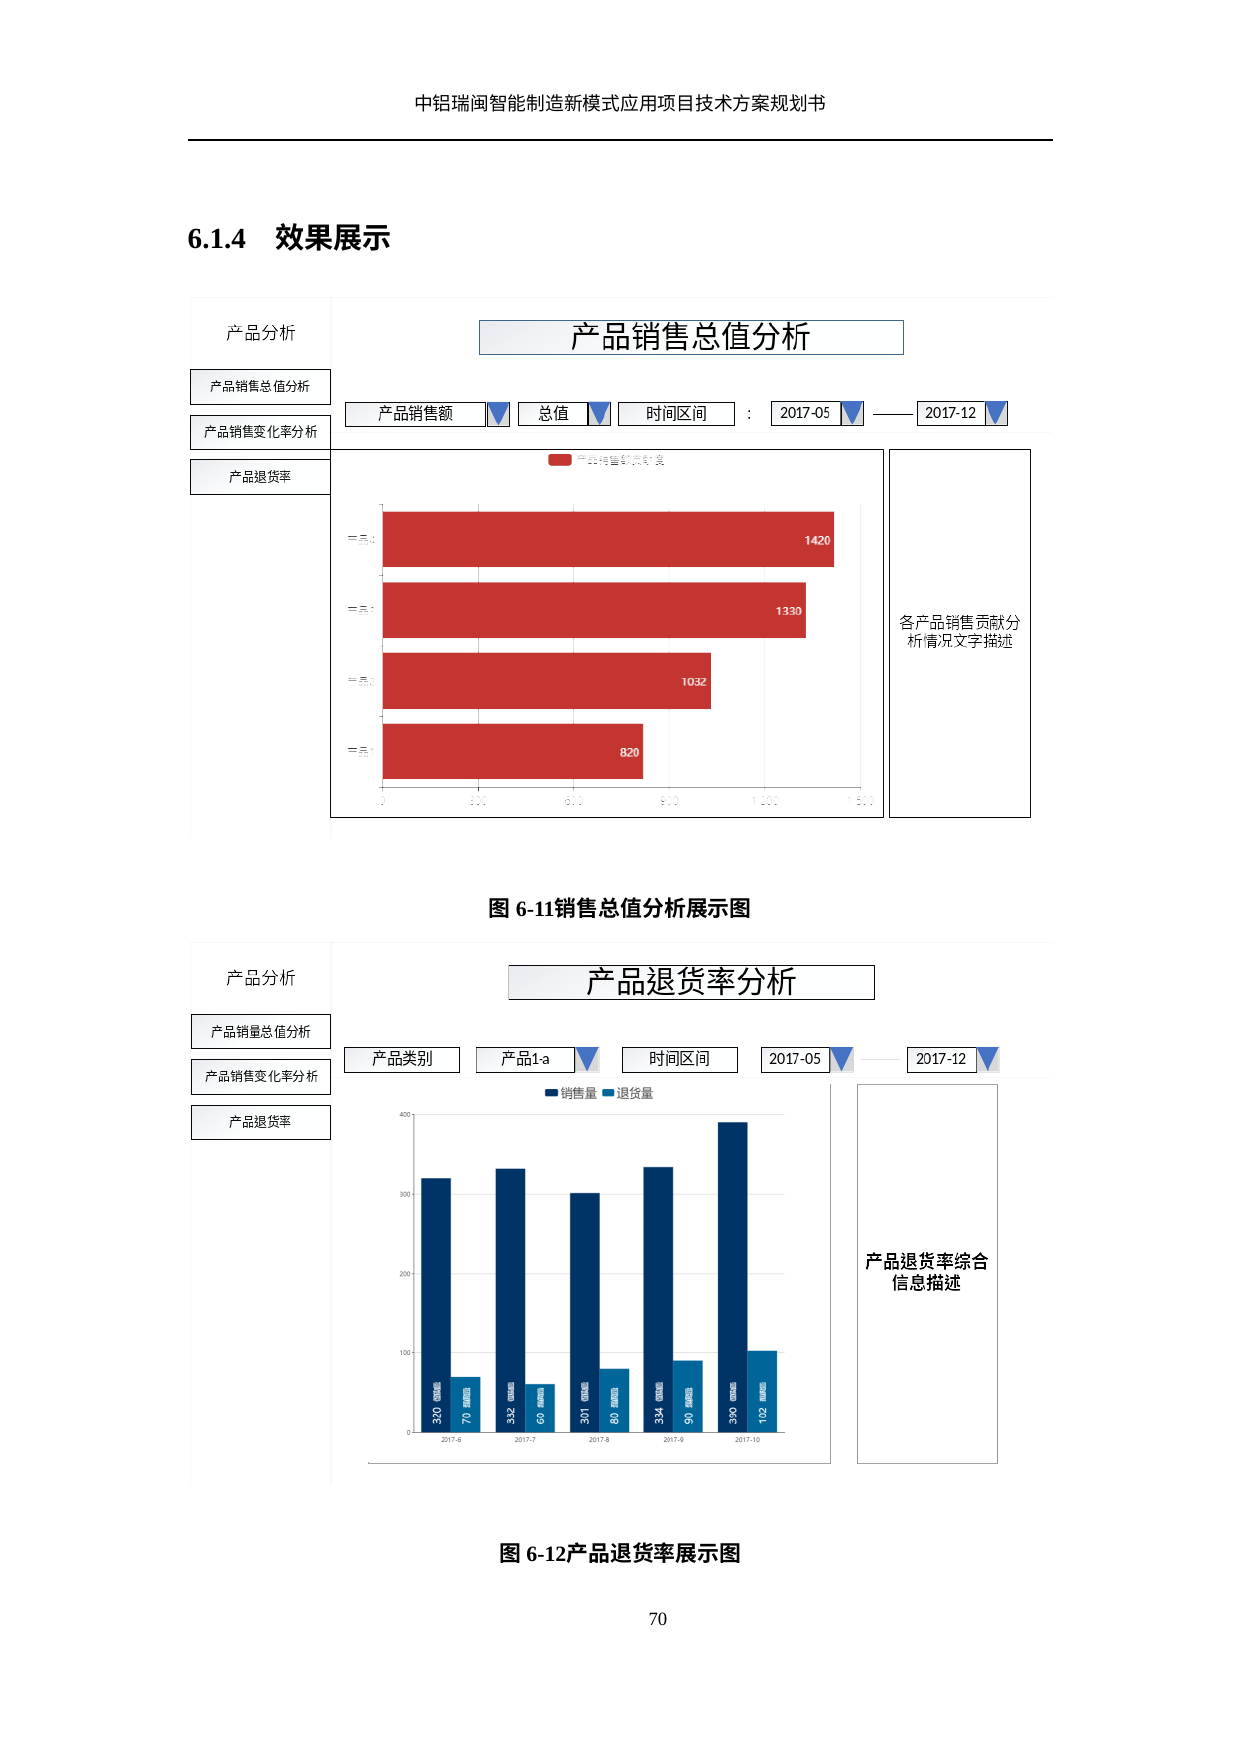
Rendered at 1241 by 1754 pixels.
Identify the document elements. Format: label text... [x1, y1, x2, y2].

subtitle 效果展示 [187, 215, 1053, 257]
